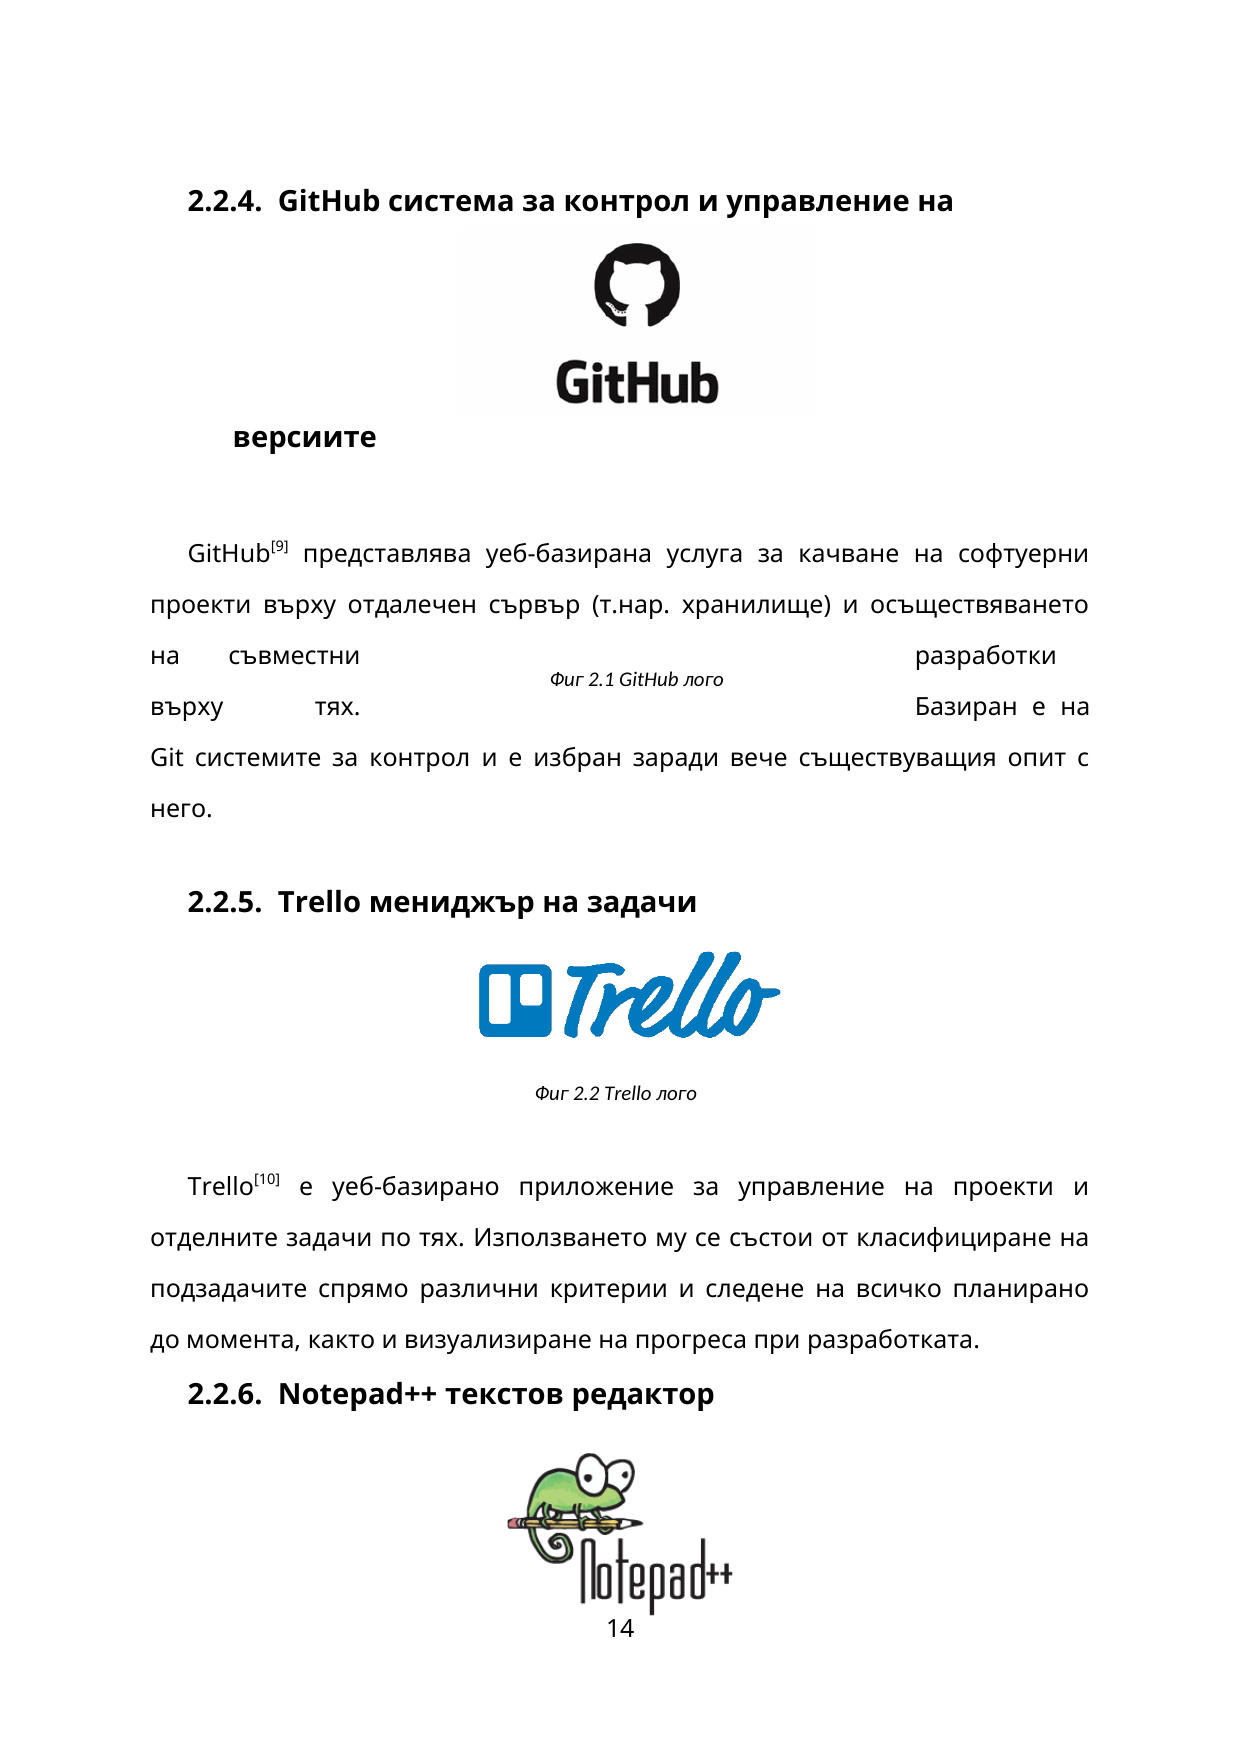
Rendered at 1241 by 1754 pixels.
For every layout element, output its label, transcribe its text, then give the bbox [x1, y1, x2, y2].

list Notepad++ текстов редактор [187, 1373, 1090, 1413]
list Trello мениджър на задачи [187, 881, 1090, 921]
picture [461, 951, 781, 1050]
picture [507, 1453, 733, 1616]
picture [457, 226, 818, 417]
text GitHub[9] представлява уеб-базирана услуга за качване на софтуерни проекти върху отдалечен сървър (т.нар. хранилище) и осъществяването на съвместни разработки върху тях. Базиран е на Git системите за контрол и е избран заради вече съществуващия опит с него. [150, 536, 1090, 825]
text Trello[10] е уеб-базирано приложение за управление на проекти и отделните задачи по тях. Използването му се състои от класифициране на подзадачите спрямо различни критерии и следене на всичко планирано до момента, както и визуализиране на прогреса при разработката. [150, 1169, 1090, 1356]
